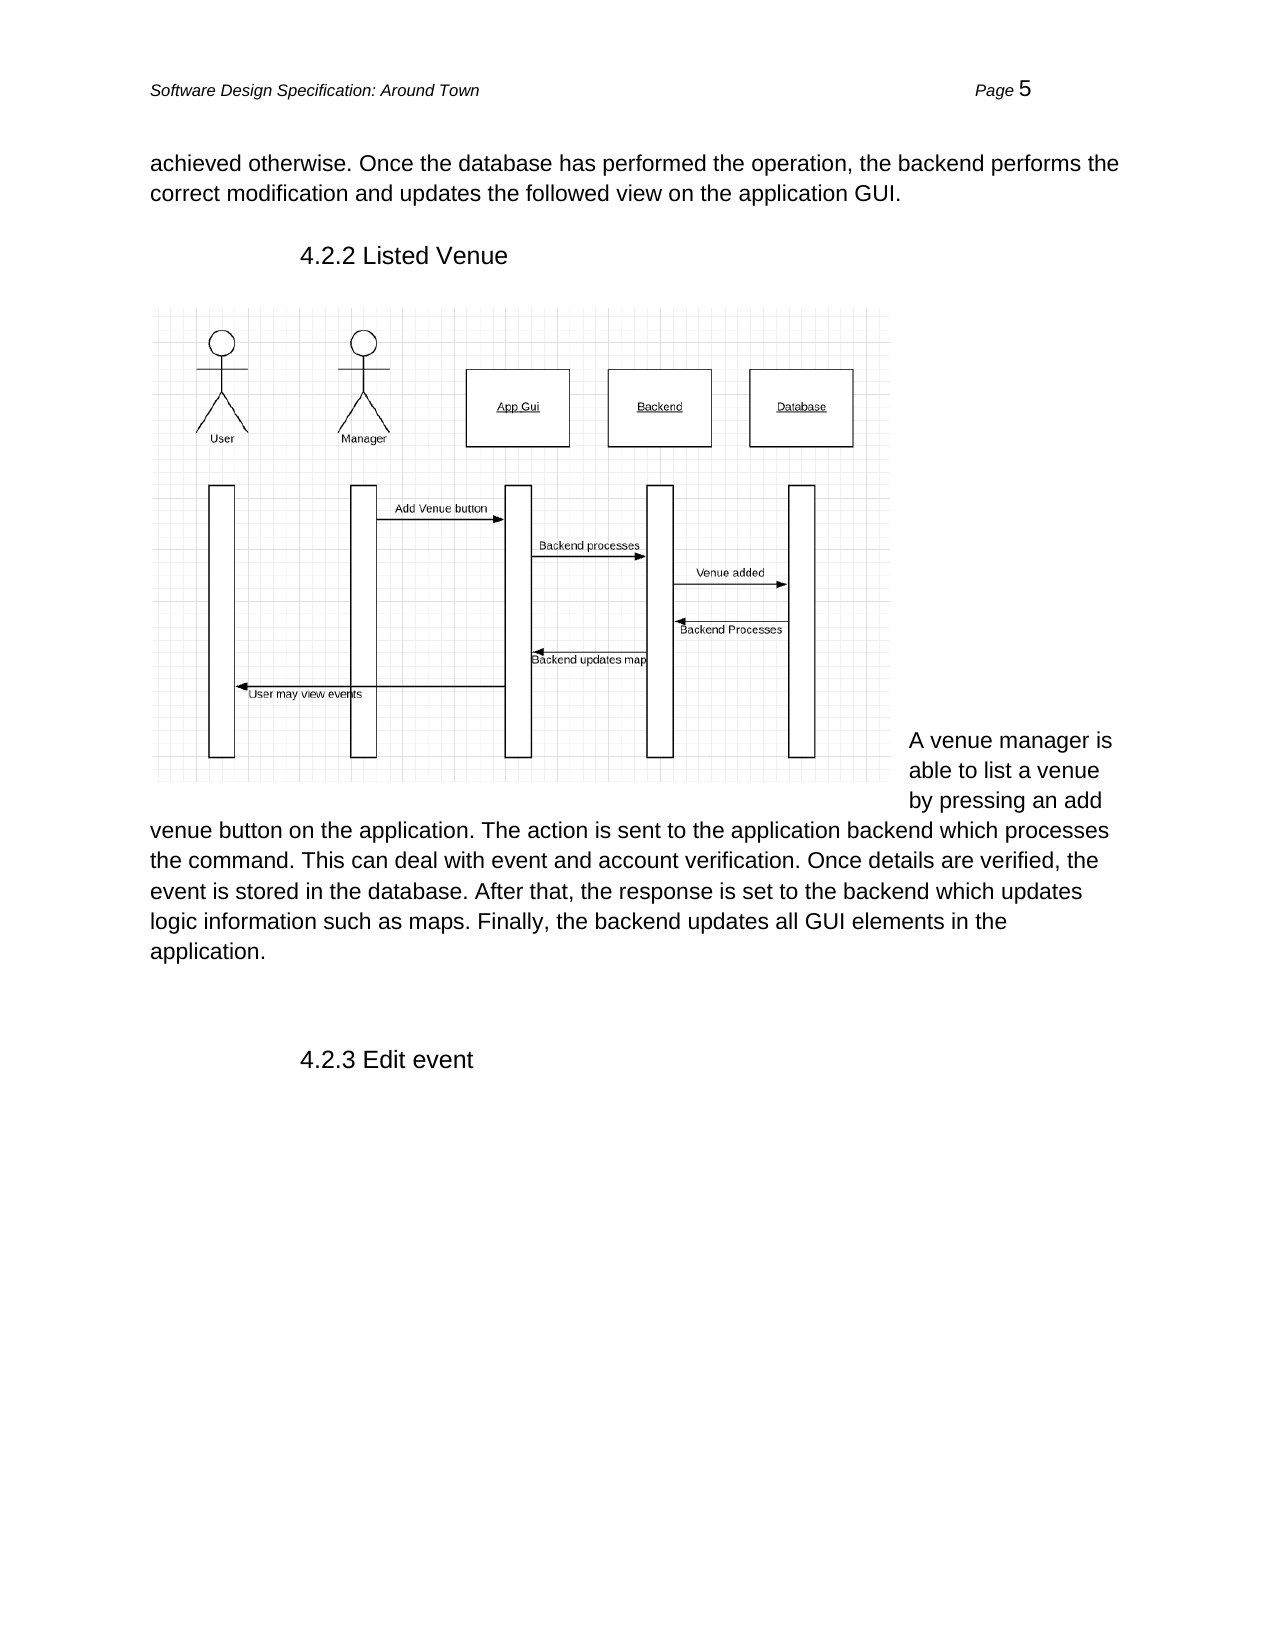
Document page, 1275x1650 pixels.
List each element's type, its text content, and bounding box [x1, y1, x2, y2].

picture [153, 308, 890, 782]
text 4.2.2 Listed Venue [225, 241, 1125, 269]
text 4.2.3 Edit event [300, 1045, 1125, 1074]
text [150, 150, 1125, 207]
text A venue manager is able to list a venue by pressing an add venue button on the application. The action is sent to the application backend which processes the command. This can deal with event and account verification. Once details are verified, the event is stored in the database. After that, the response is set to the backend which updates logic information such as maps. Finally, the backend updates all GUI elements in the application. [150, 727, 1125, 964]
